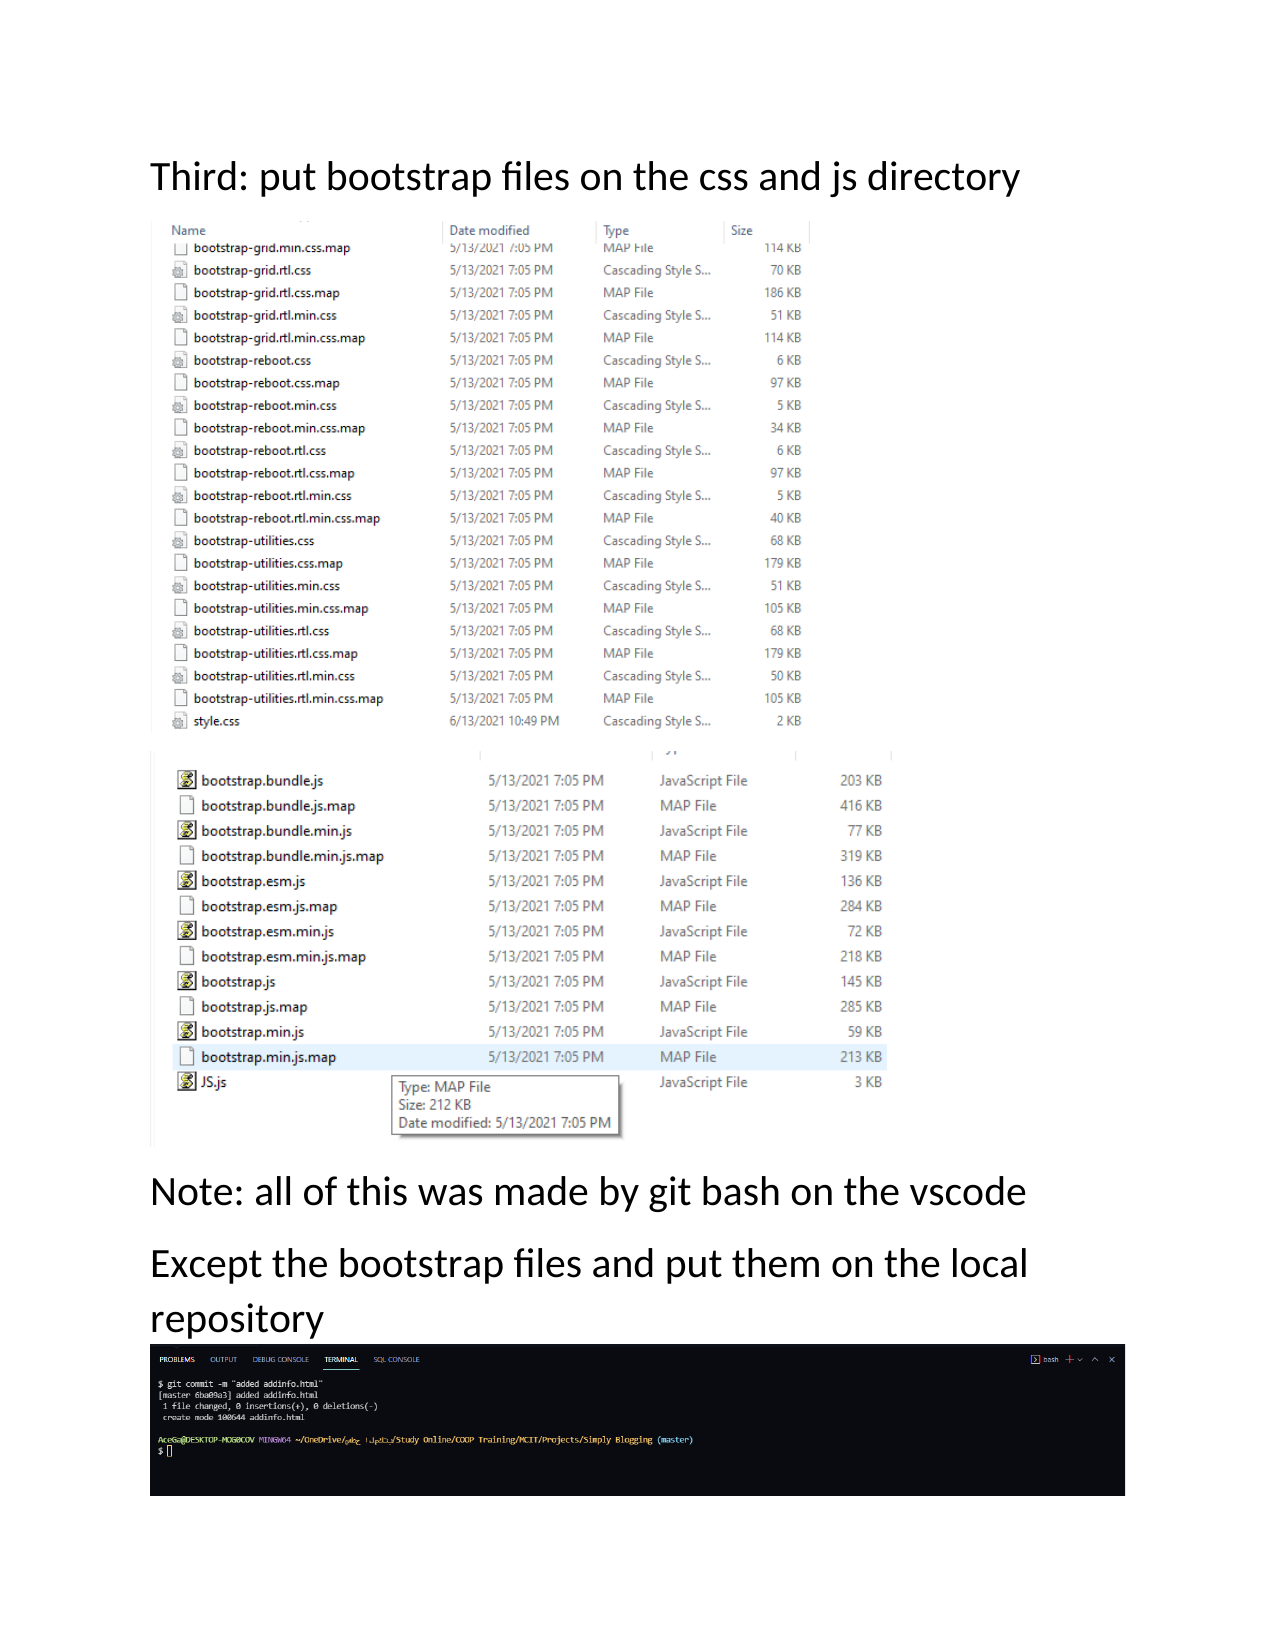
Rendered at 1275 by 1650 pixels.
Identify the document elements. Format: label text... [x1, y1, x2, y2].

picture [150, 221, 1069, 733]
picture [150, 751, 1125, 1147]
text Third: put bootstrap files on the css and js directory [150, 150, 1125, 201]
text Note: all of this was made by git bash on the vscode [150, 1165, 1125, 1216]
picture [150, 1344, 1125, 1496]
text Except the bootstrap files and put them on the local repository [150, 1237, 1125, 1344]
